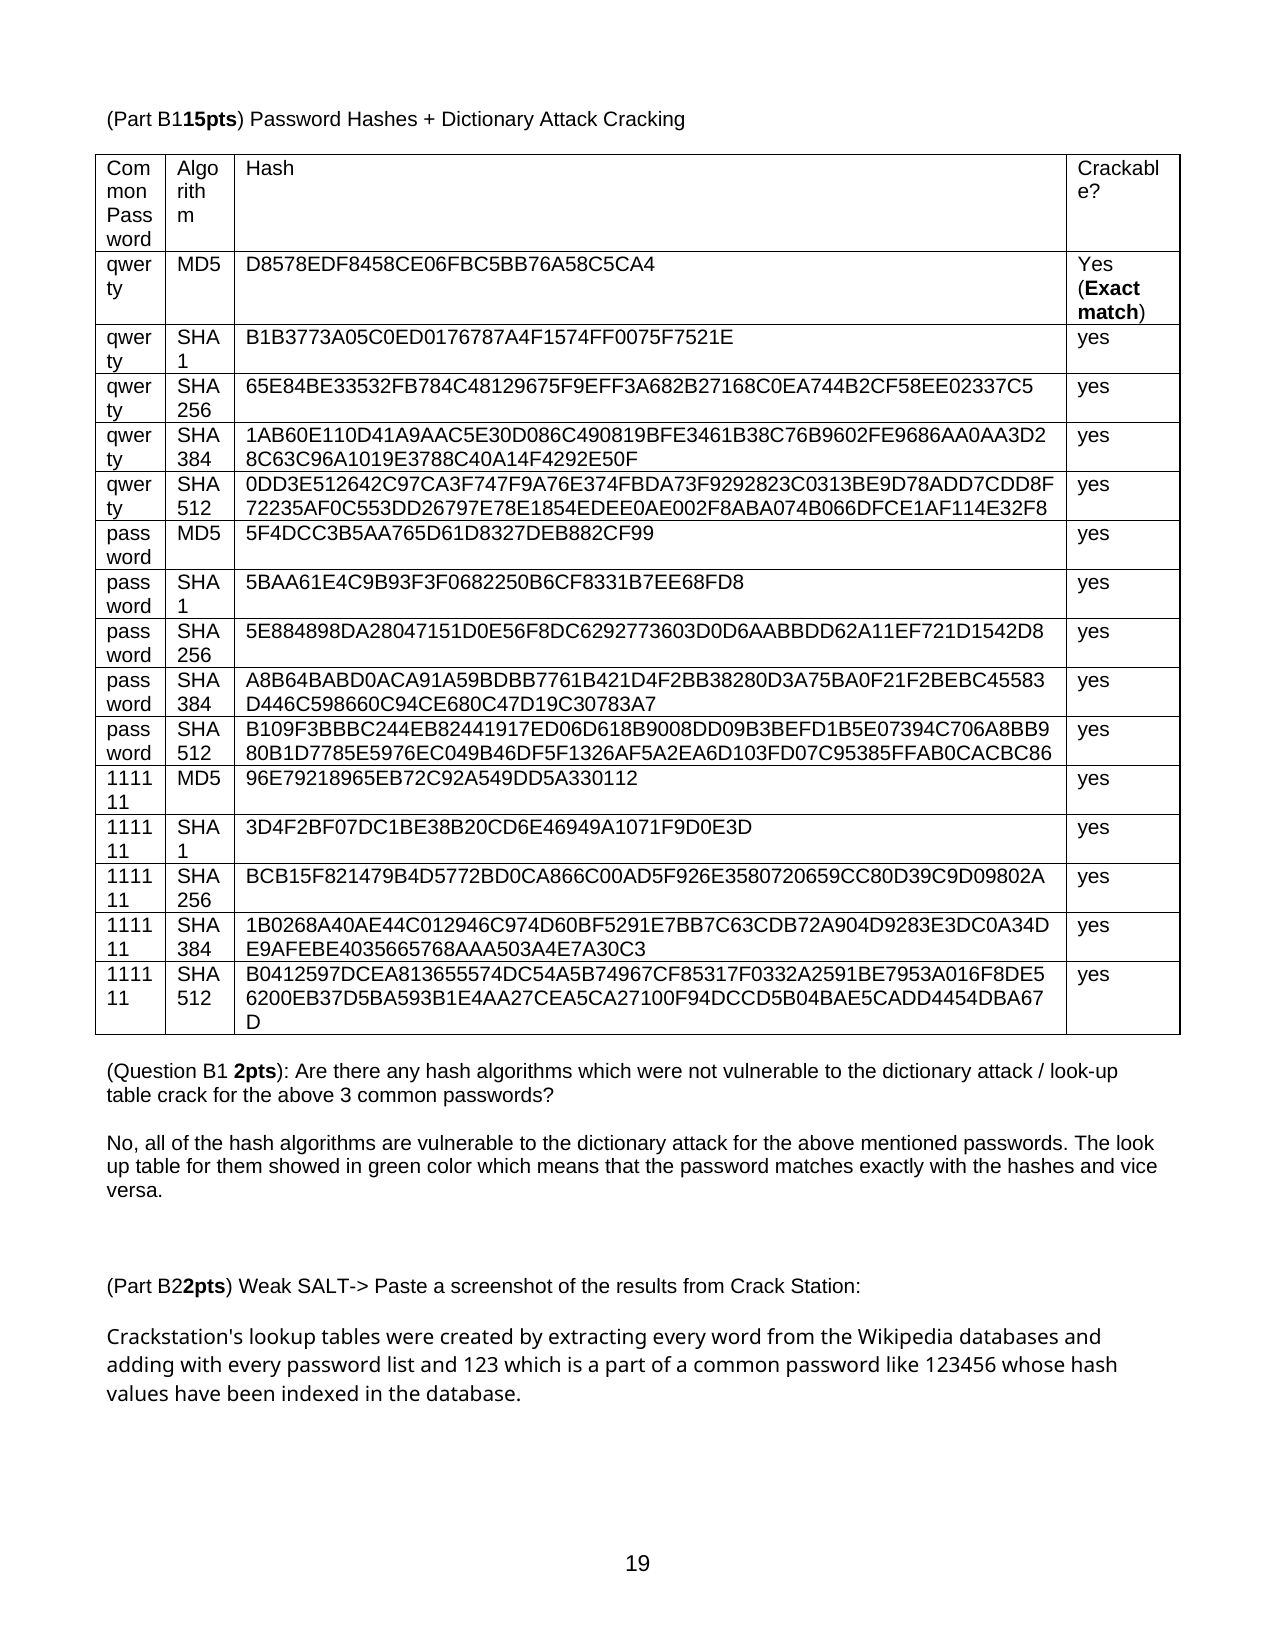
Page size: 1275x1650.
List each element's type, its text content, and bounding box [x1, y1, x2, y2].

table_cell yes [1067, 766, 1179, 814]
table_cell 96E79218965EB72C92A549DD5A330112 [235, 766, 1066, 814]
table_cell 1B0268A40AE44C012946C974D60BF5291E7BB7C63CDB72A904D9283E3DC0A34DE9AFEBE4035665768AAA503A4E7A30C3 [235, 913, 1066, 961]
table_cell yes [1067, 962, 1179, 1033]
table_cell 111111 [96, 913, 165, 961]
table_cell password [96, 619, 165, 667]
table_cell SHA512 [166, 717, 234, 765]
table_cell D8578EDF8458CE06FBC5BB76A58C5CA4 [235, 252, 1066, 324]
table_cell MD5 [166, 252, 234, 324]
table_cell yes [1067, 521, 1179, 569]
table_cell SHA384 [166, 668, 234, 716]
table_cell SHA512 [166, 472, 234, 520]
table_cell yes [1067, 815, 1179, 863]
table_cell SHA256 [166, 619, 234, 667]
table_cell A8B64BABD0ACA91A59BDBB7761B421D4F2BB38280D3A75BA0F21F2BEBC45583D446C598660C94CE680C47D19C30783A7 [235, 668, 1066, 716]
table_cell MD5 [166, 521, 234, 569]
table_cell qwerty [96, 472, 165, 520]
table_cell 0DD3E512642C97CA3F747F9A76E374FBDA73F9292823C0313BE9D78ADD7CDD8F 72235AF0C553DD26797E78E1854EDEE0AE002F8ABA074B066DFCE1AF114E32F8 [235, 472, 1066, 520]
table_cell yes [1067, 668, 1179, 716]
table_cell 111111 [96, 766, 165, 814]
text (Question B1 2pts): Are there any hash algorithms which were not vulnerable to the dictionary attack / look-up table crack for the above 3 common passwords? [106, 1058, 1169, 1106]
table_cell SHA384 [166, 423, 234, 471]
table_cell qwerty [96, 374, 165, 422]
table_cell SHA256 [166, 374, 234, 422]
table_cell yes [1067, 325, 1179, 373]
table_cell yes [1067, 570, 1179, 618]
table_cell qwerty [96, 423, 165, 471]
table_cell BCB15F821479B4D5772BD0CA866C00AD5F926E3580720659CC80D39C9D09802A [235, 864, 1066, 912]
text No, all of the hash algorithms are vulnerable to the dictionary attack for the above mentioned passwords. The look up table for them showed in green color which means that the password matches exactly with the hashes and vice versa. [106, 1130, 1169, 1202]
table_header Hash [235, 155, 1066, 251]
table_cell 1AB60E110D41A9AAC5E30D086C490819BFE3461B38C76B9602FE9686AA0AA3D2 8C63C96A1019E3788C40A14F4292E50F [235, 423, 1066, 471]
table_cell 65E84BE33532FB784C48129675F9EFF3A682B27168C0EA744B2CF58EE02337C5 [235, 374, 1066, 422]
table_cell yes [1067, 374, 1179, 422]
text (Part B22pts) Weak SALT-> Paste a screenshot of the results from Crack Station: [106, 1274, 1169, 1298]
table_cell 5E884898DA28047151D0E56F8DC6292773603D0D6AABBDD62A11EF721D1542D8 [235, 619, 1066, 667]
table_cell B109F3BBBC244EB82441917ED06D618B9008DD09B3BEFD1B5E07394C706A8BB980B1D7785E5976EC049B46DF5F1326AF5A2EA6D103FD07C95385FFAB0CACBC86 [235, 717, 1066, 765]
table_cell password [96, 521, 165, 569]
table_cell SHA1 [166, 570, 234, 618]
table_cell yes [1067, 423, 1179, 471]
table_cell 3D4F2BF07DC1BE38B20CD6E46949A1071F9D0E3D [235, 815, 1066, 863]
table_cell 111111 [96, 962, 165, 1033]
table_cell B0412597DCEA813655574DC54A5B74967CF85317F0332A2591BE7953A016F8DE56200EB37D5BA593B1E4AA27CEA5CA27100F94DCCD5B04BAE5CADD4454DBA67D [235, 962, 1066, 1033]
table_cell password [96, 668, 165, 716]
table_cell SHA256 [166, 864, 234, 912]
table_cell SHA384 [166, 913, 234, 961]
table_cell B1B3773A05C0ED0176787A4F1574FF0075F7521E [235, 325, 1066, 373]
table_cell password [96, 717, 165, 765]
text (Part B115pts) Password Hashes + Dictionary Attack Cracking [106, 106, 1169, 130]
text Crackstation's lookup tables were created by extracting every word from the Wikipedia databases and adding with every password list and 123 which is a part of a common password like 123456 whose hash values have been indexed in the database. [106, 1322, 1169, 1407]
table_cell SHA1 [166, 815, 234, 863]
table_header Common Password [96, 155, 165, 251]
table_cell qwerty [96, 252, 165, 324]
table_cell Yes (Exact match) [1067, 252, 1179, 324]
table_cell SHA1 [166, 325, 234, 373]
table_cell SHA512 [166, 962, 234, 1033]
table_cell qwerty [96, 325, 165, 373]
table_cell yes [1067, 864, 1179, 912]
table_cell yes [1067, 619, 1179, 667]
table_header Algorithm [166, 155, 234, 251]
table_cell password [96, 570, 165, 618]
table_cell 5F4DCC3B5AA765D61D8327DEB882CF99 [235, 521, 1066, 569]
table_cell 5BAA61E4C9B93F3F0682250B6CF8331B7EE68FD8 [235, 570, 1066, 618]
table_header Crackable? [1067, 155, 1179, 251]
table_cell MD5 [166, 766, 234, 814]
table_cell yes [1067, 913, 1179, 961]
table_cell 111111 [96, 815, 165, 863]
table_cell 111111 [96, 864, 165, 912]
table_cell yes [1067, 717, 1179, 765]
table_cell yes [1067, 472, 1179, 520]
